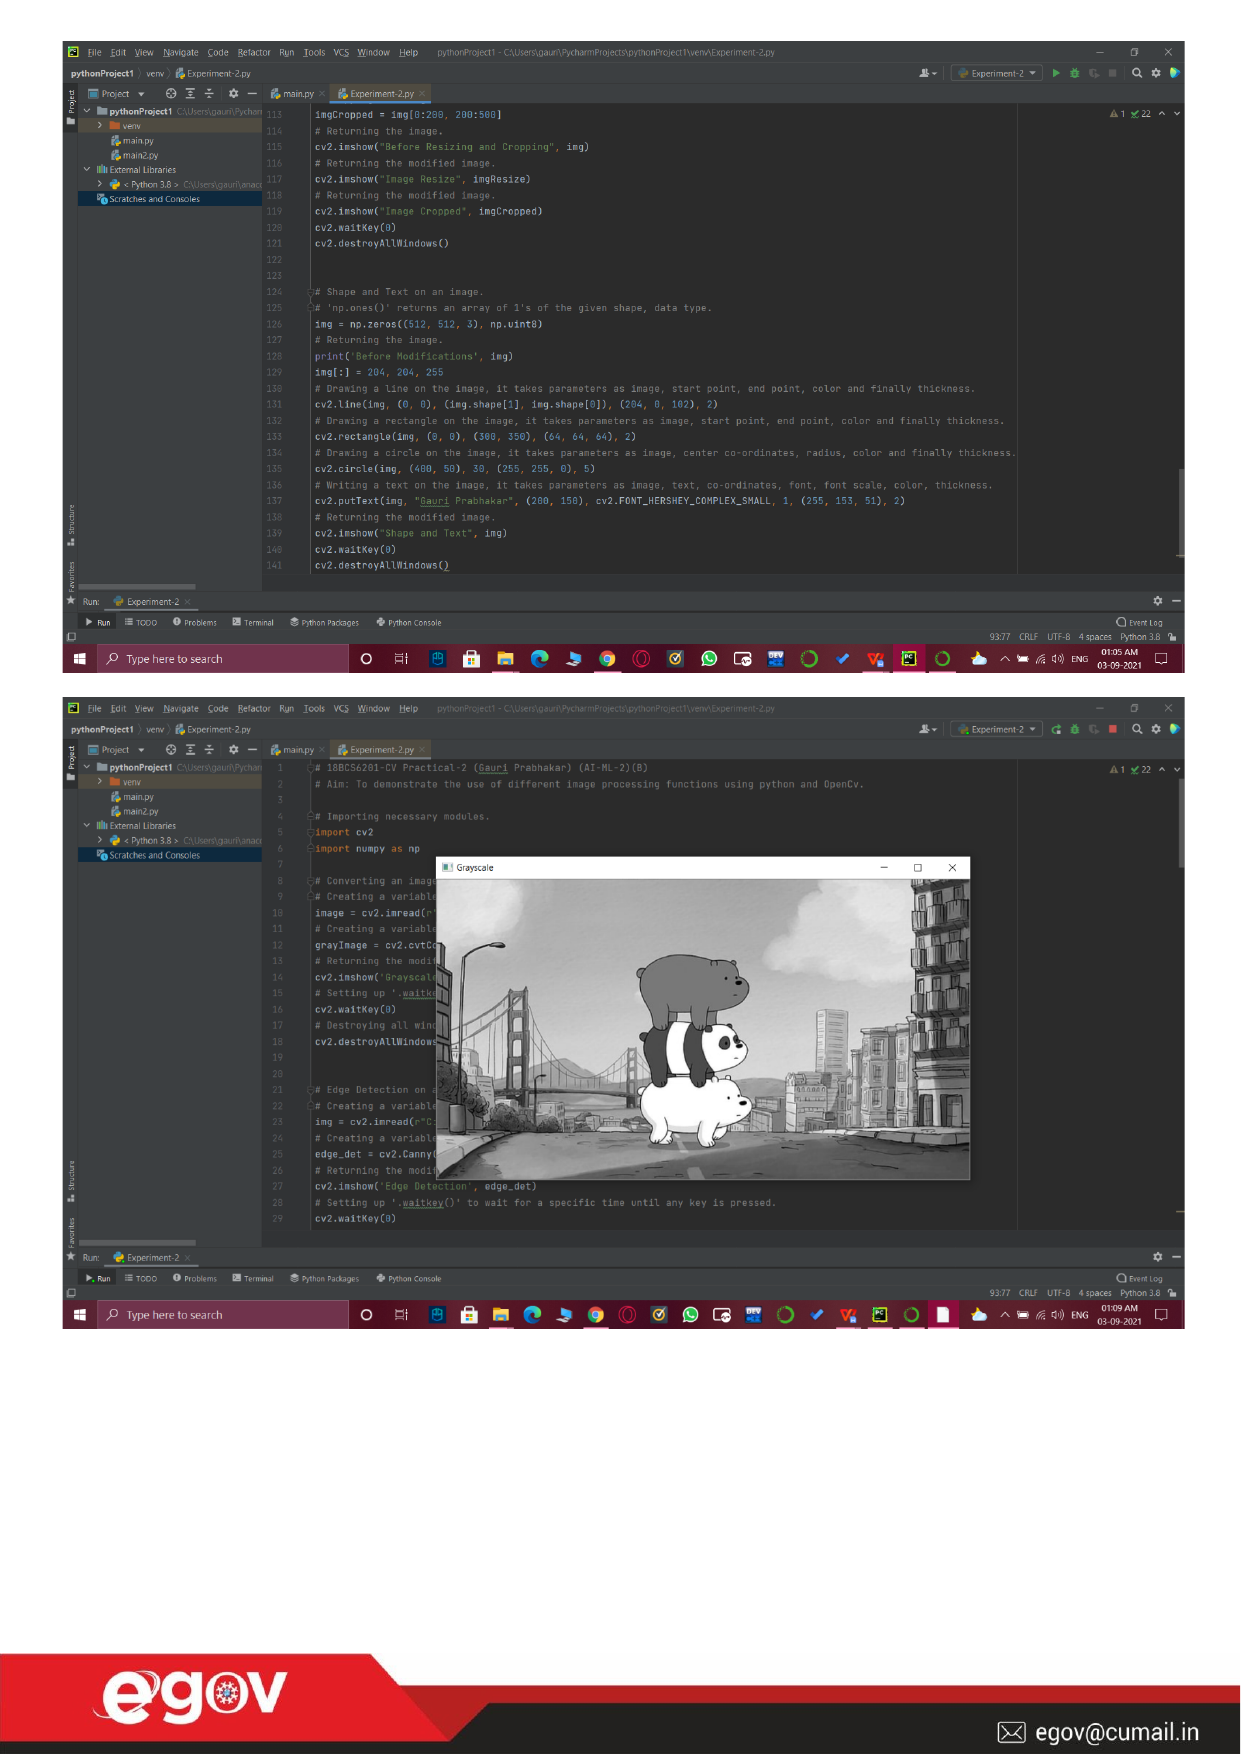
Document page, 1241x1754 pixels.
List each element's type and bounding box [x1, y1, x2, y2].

picture [62, 697, 1185, 1329]
picture [62, 41, 1185, 673]
picture [0, 1653, 1241, 1754]
